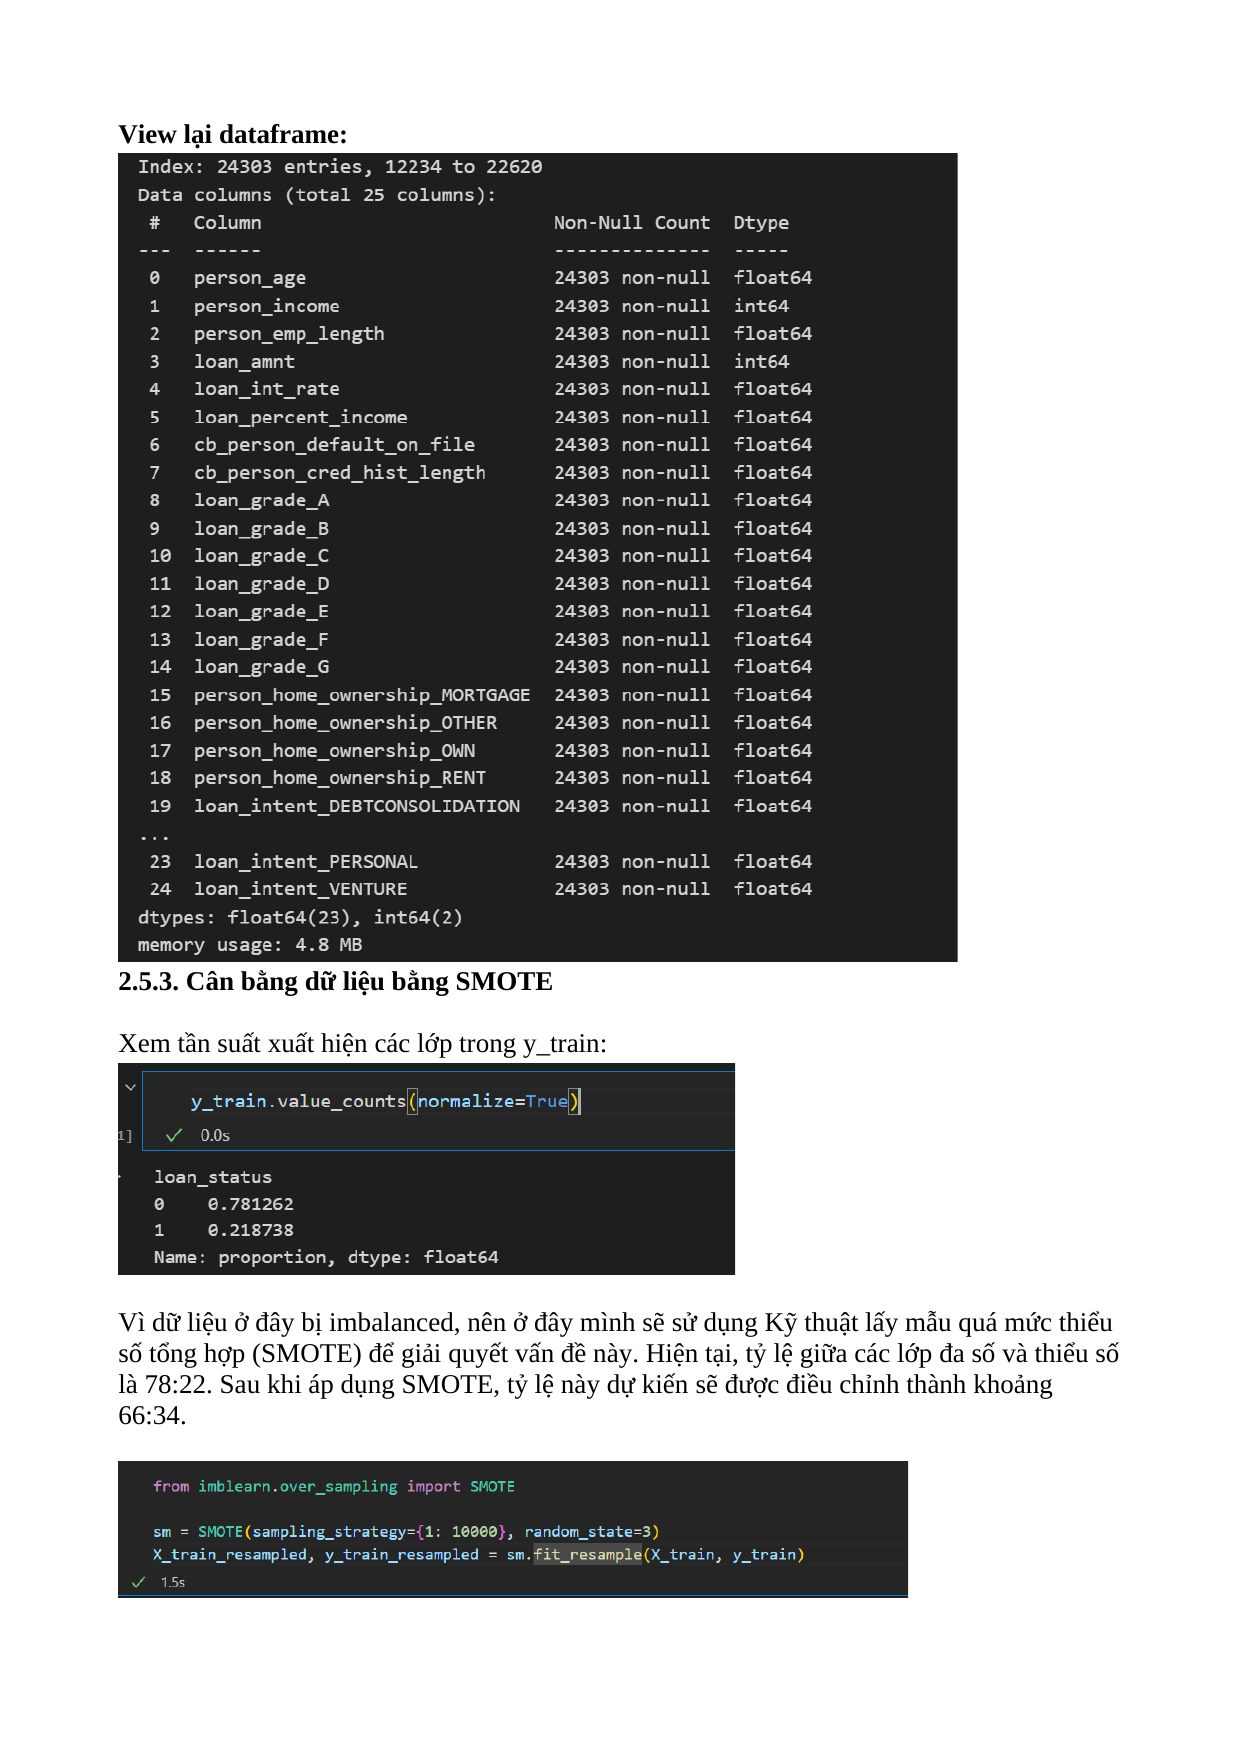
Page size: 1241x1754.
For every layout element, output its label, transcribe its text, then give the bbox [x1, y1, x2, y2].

text View lại dataframe: [118, 118, 1122, 149]
picture [118, 1063, 736, 1275]
picture [118, 1461, 909, 1598]
picture [118, 153, 958, 962]
subtitle 2.5.3. Cân bằng dữ liệu bằng SMOTE [118, 965, 1122, 996]
text Xem tần suất xuất hiện các lớp trong y_train: [118, 1028, 1122, 1059]
text Vì dữ liệu ở đây bị imbalanced, nên ở đây mình sẽ sử dụng Kỹ thuật lấy mẫu quá mức thiểu số tổng hợp (SMOTE) để giải quyết vấn đề này. Hiện tại, tỷ lệ giữa các lớp đa số và thiểu số là 78:22. Sau khi áp dụng SMOTE, tỷ lệ này dự kiến ​​sẽ được điều chỉnh thành khoảng 66:34. [118, 1306, 1122, 1431]
